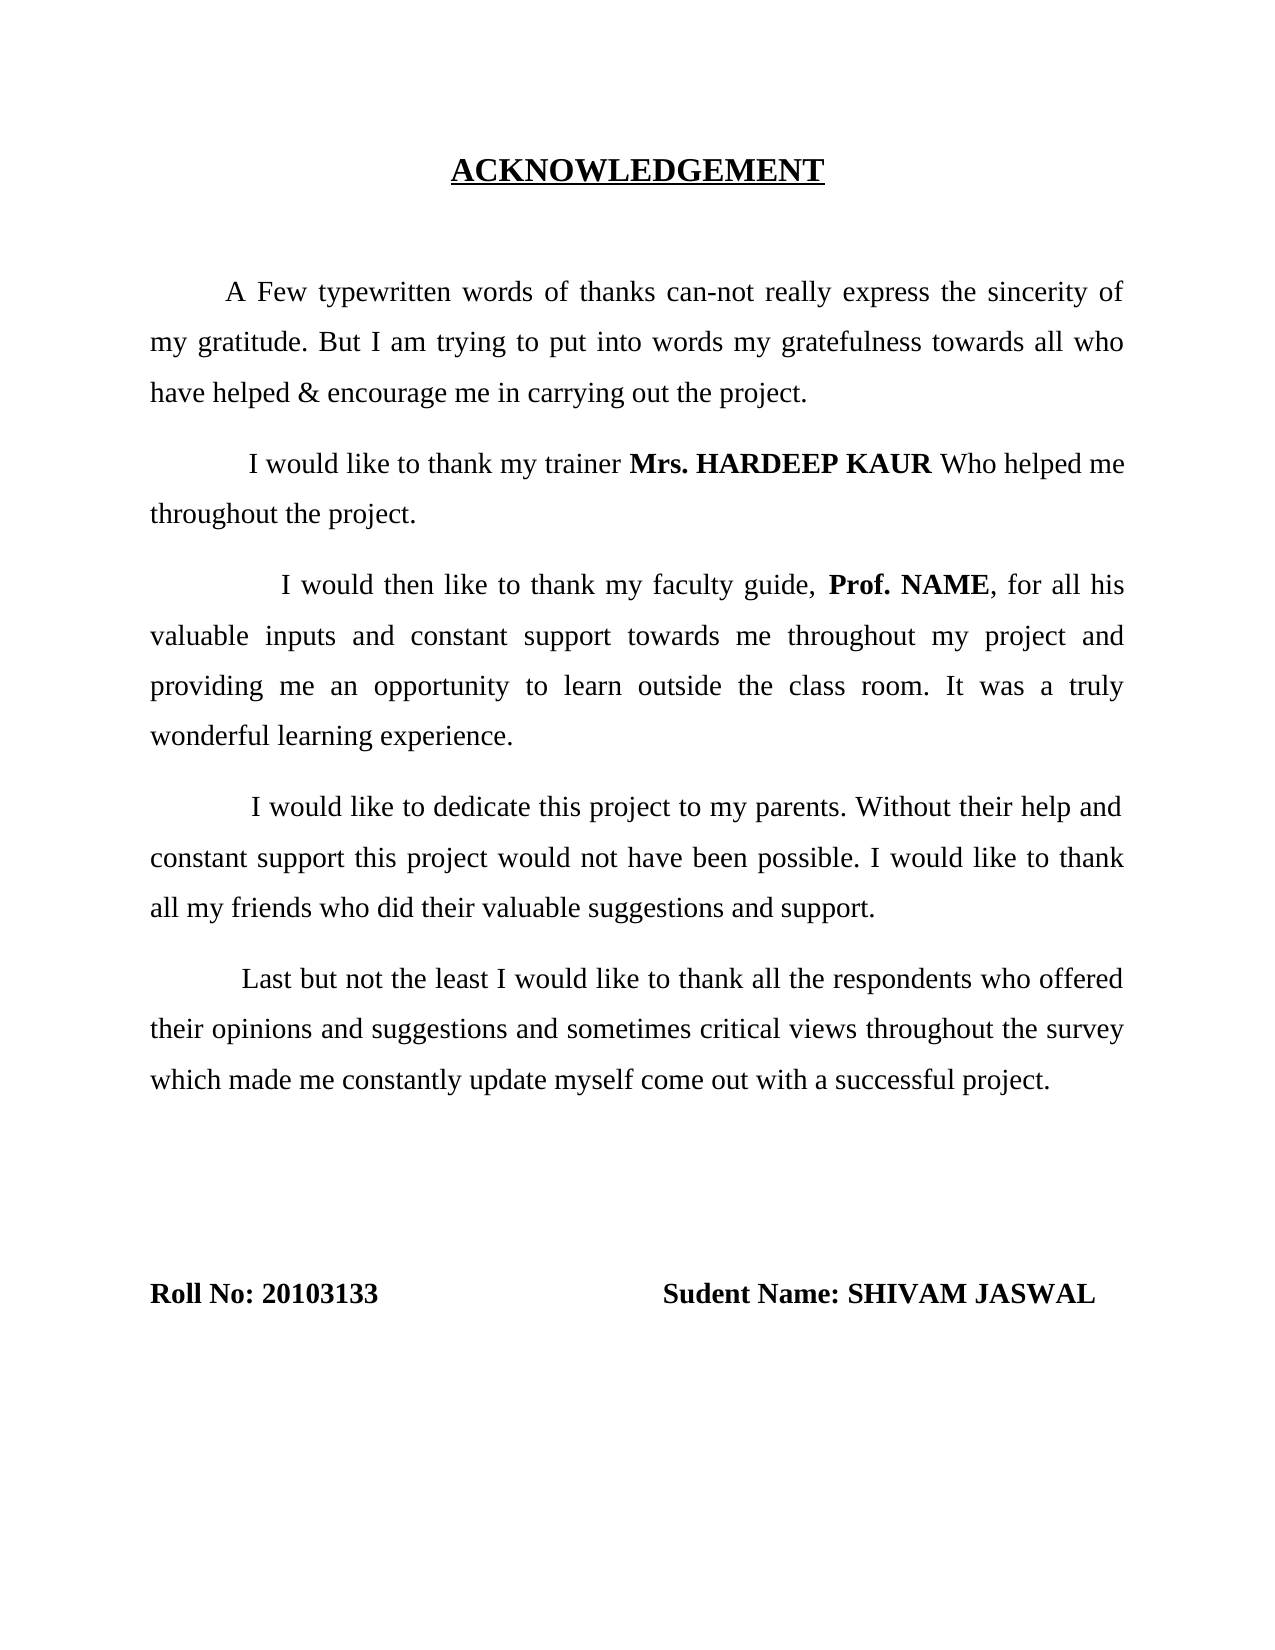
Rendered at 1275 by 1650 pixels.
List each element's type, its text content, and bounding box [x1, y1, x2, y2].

text ACKNOWLEDGEMENT [150, 150, 1125, 188]
text Roll No: 20103133 Sudent Name: SHIVAM JASWAL [150, 1276, 1125, 1310]
text I would like to thank my trainer Mrs. HARDEEP KAUR Who helped me throughout the project. [150, 446, 1125, 530]
text I would like to dedicate this project to my parents. Without their help and constant support this project would not have been possible. I would like to thank all my friends who did their valuable suggestions and support. [150, 789, 1125, 924]
text Last but not the least I would like to thank all the respondents who offered their opinions and suggestions and sometimes critical views throughout the survey which made me constantly update myself come out with a successful project. [150, 961, 1125, 1096]
text I would then like to thank my faculty guide, Prof. NAME, for all his valuable inputs and constant support towards me throughout my project and providing me an opportunity to learn outside the class room. It was a truly wonderful learning experience. [150, 567, 1125, 752]
text A Few typewritten words of thanks can-not really express the sincerity of my gratitude. But I am trying to put into words my gratefulness towards all who have helped & encourage me in carrying out the project. [150, 274, 1125, 408]
